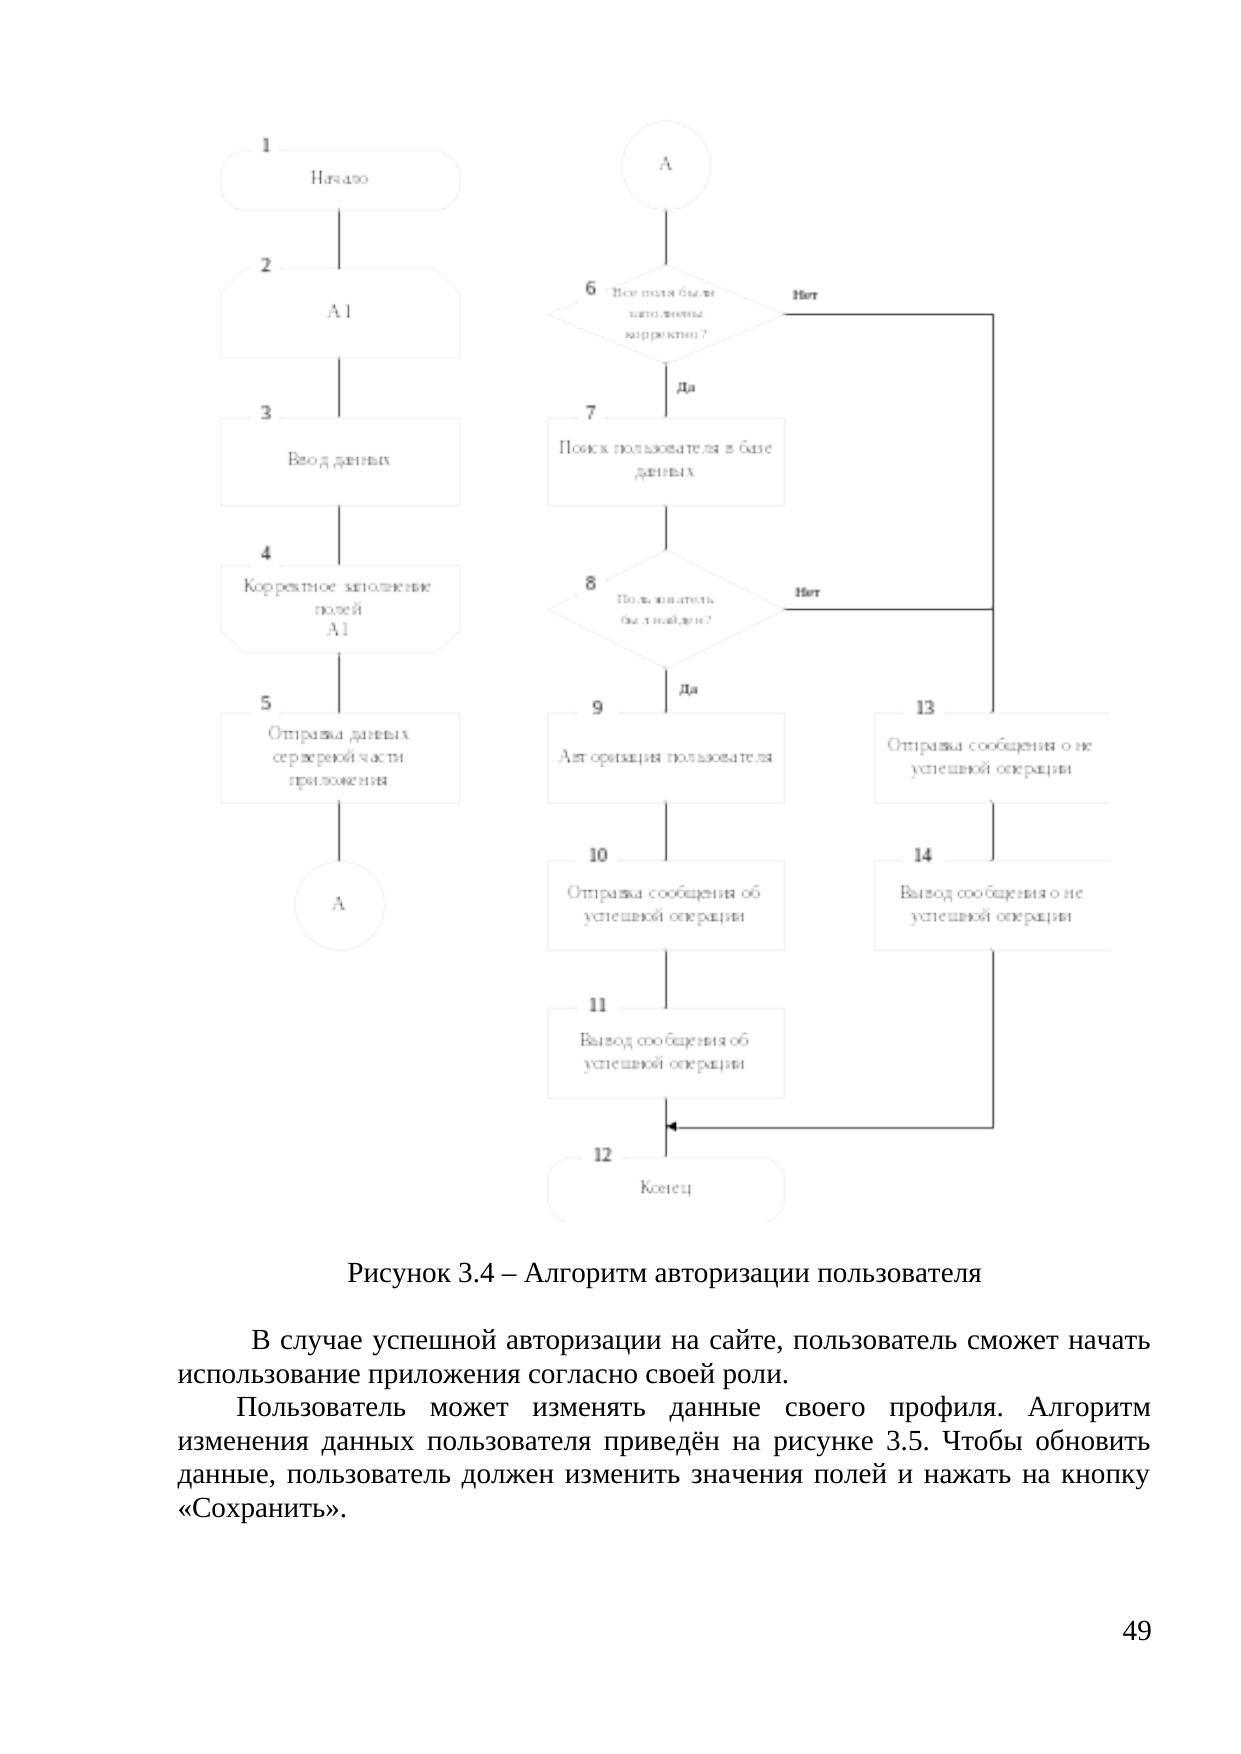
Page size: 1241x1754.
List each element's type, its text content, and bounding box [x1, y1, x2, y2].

text Пользователь может изменять данные своего профиля. Алгоритм изменения данных пользователя приведён на рисунке 3.5. Чтобы обновить данные, пользователь должен изменить значения полей и нажать на кнопку «Сохранить». [177, 1389, 1152, 1524]
text Рисунок 3.4 – Алгоритм авторизации пользователя [177, 1255, 1152, 1289]
text В случае успешной авторизации на сайте, пользователь сможет начать использование приложения согласно своей роли. [177, 1322, 1152, 1389]
